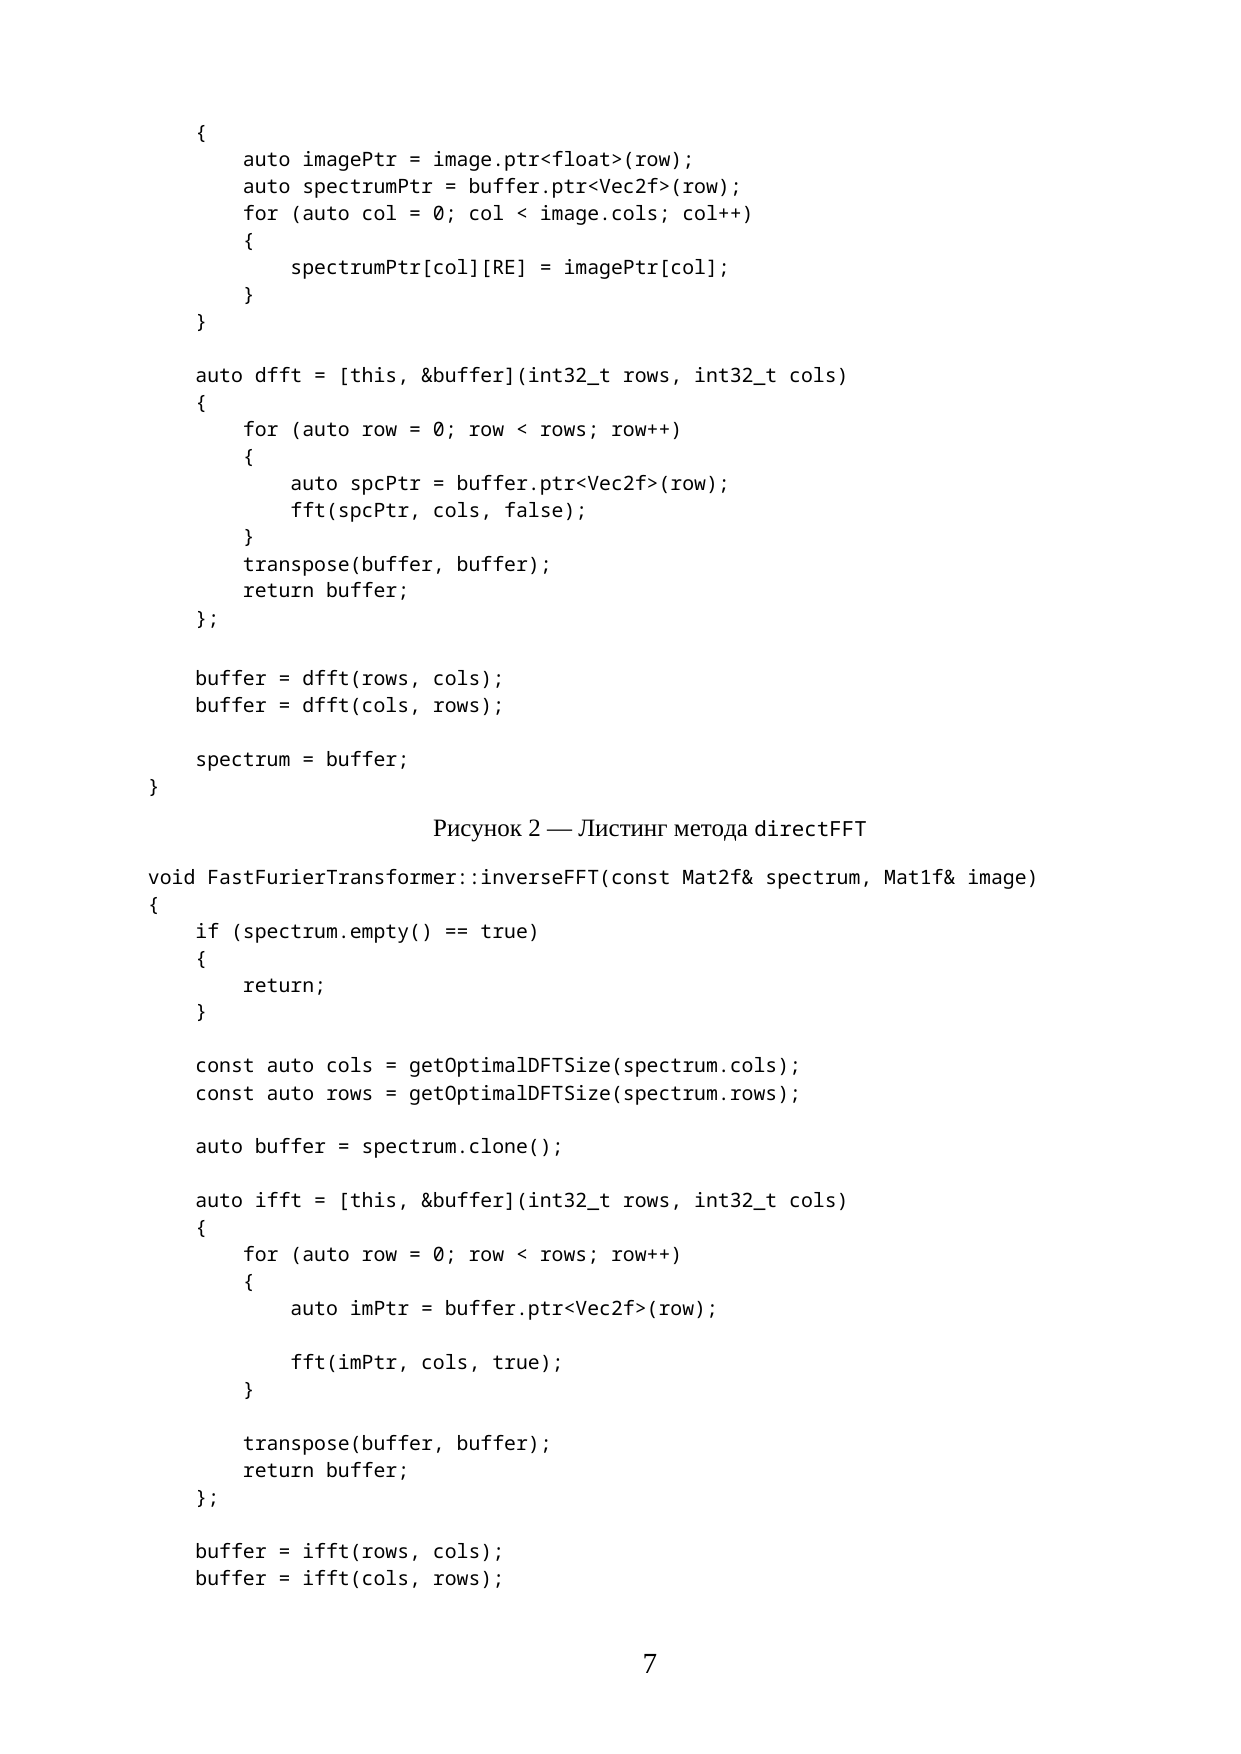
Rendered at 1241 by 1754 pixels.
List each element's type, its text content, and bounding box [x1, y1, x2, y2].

text for (auto row = 0; row < rows; row++) [148, 415, 1152, 442]
text fft(imPtr, cols, true); [148, 1348, 1152, 1376]
text { [148, 226, 1152, 253]
text { [148, 118, 1152, 145]
text { [148, 890, 1152, 917]
text auto ifft = [this, &buffer](int32_t rows, int32_t cols) [148, 1187, 1152, 1214]
text for (auto col = 0; col < image.cols; col++) [148, 199, 1152, 226]
text auto buffer = spectrum.clone(); [148, 1133, 1152, 1160]
text auto imPtr = buffer.ptr<Vec2f>(row); [148, 1294, 1152, 1322]
text spectrum = buffer; [148, 745, 1152, 772]
text } [148, 307, 1152, 334]
text fft(spcPtr, cols, false); [148, 496, 1152, 523]
text return buffer; [148, 1456, 1152, 1483]
text buffer = ifft(cols, rows); [148, 1564, 1152, 1591]
text if (spectrum.empty() == true) [148, 917, 1152, 944]
text { [148, 442, 1152, 469]
text } [148, 523, 1152, 550]
text } [148, 280, 1152, 307]
text } [148, 998, 1152, 1025]
text buffer = ifft(rows, cols); [148, 1537, 1152, 1564]
text const auto rows = getOptimalDFTSize(spectrum.rows); [148, 1079, 1152, 1106]
text spectrumPtr[col][RE] = imagePtr[col]; [148, 253, 1152, 280]
text transpose(buffer, buffer); [148, 1429, 1152, 1456]
text { [148, 944, 1152, 971]
text auto imagePtr = image.ptr<float>(row); [148, 145, 1152, 172]
text } [148, 1376, 1152, 1402]
text } [148, 772, 1152, 799]
text { [148, 1268, 1152, 1294]
text buffer = dfft(rows, cols); [148, 664, 1152, 691]
text }; [148, 604, 1152, 631]
text Рисунок 2 — Листинг метода directFFT [148, 813, 1152, 842]
text void FastFurierTransformer::inverseFFT(const Mat2f& spectrum, Mat1f& image) [148, 863, 1152, 890]
text { [148, 1214, 1152, 1241]
text buffer = dfft(cols, rows); [148, 691, 1152, 718]
text }; [148, 1483, 1152, 1510]
text auto dfft = [this, &buffer](int32_t rows, int32_t cols) [148, 361, 1152, 388]
text return buffer; [148, 577, 1152, 604]
text { [148, 388, 1152, 415]
text for (auto row = 0; row < rows; row++) [148, 1241, 1152, 1268]
text auto spectrumPtr = buffer.ptr<Vec2f>(row); [148, 172, 1152, 199]
text const auto cols = getOptimalDFTSize(spectrum.cols); [148, 1052, 1152, 1079]
text auto spcPtr = buffer.ptr<Vec2f>(row); [148, 469, 1152, 496]
text transpose(buffer, buffer); [148, 550, 1152, 577]
text return; [148, 971, 1152, 998]
